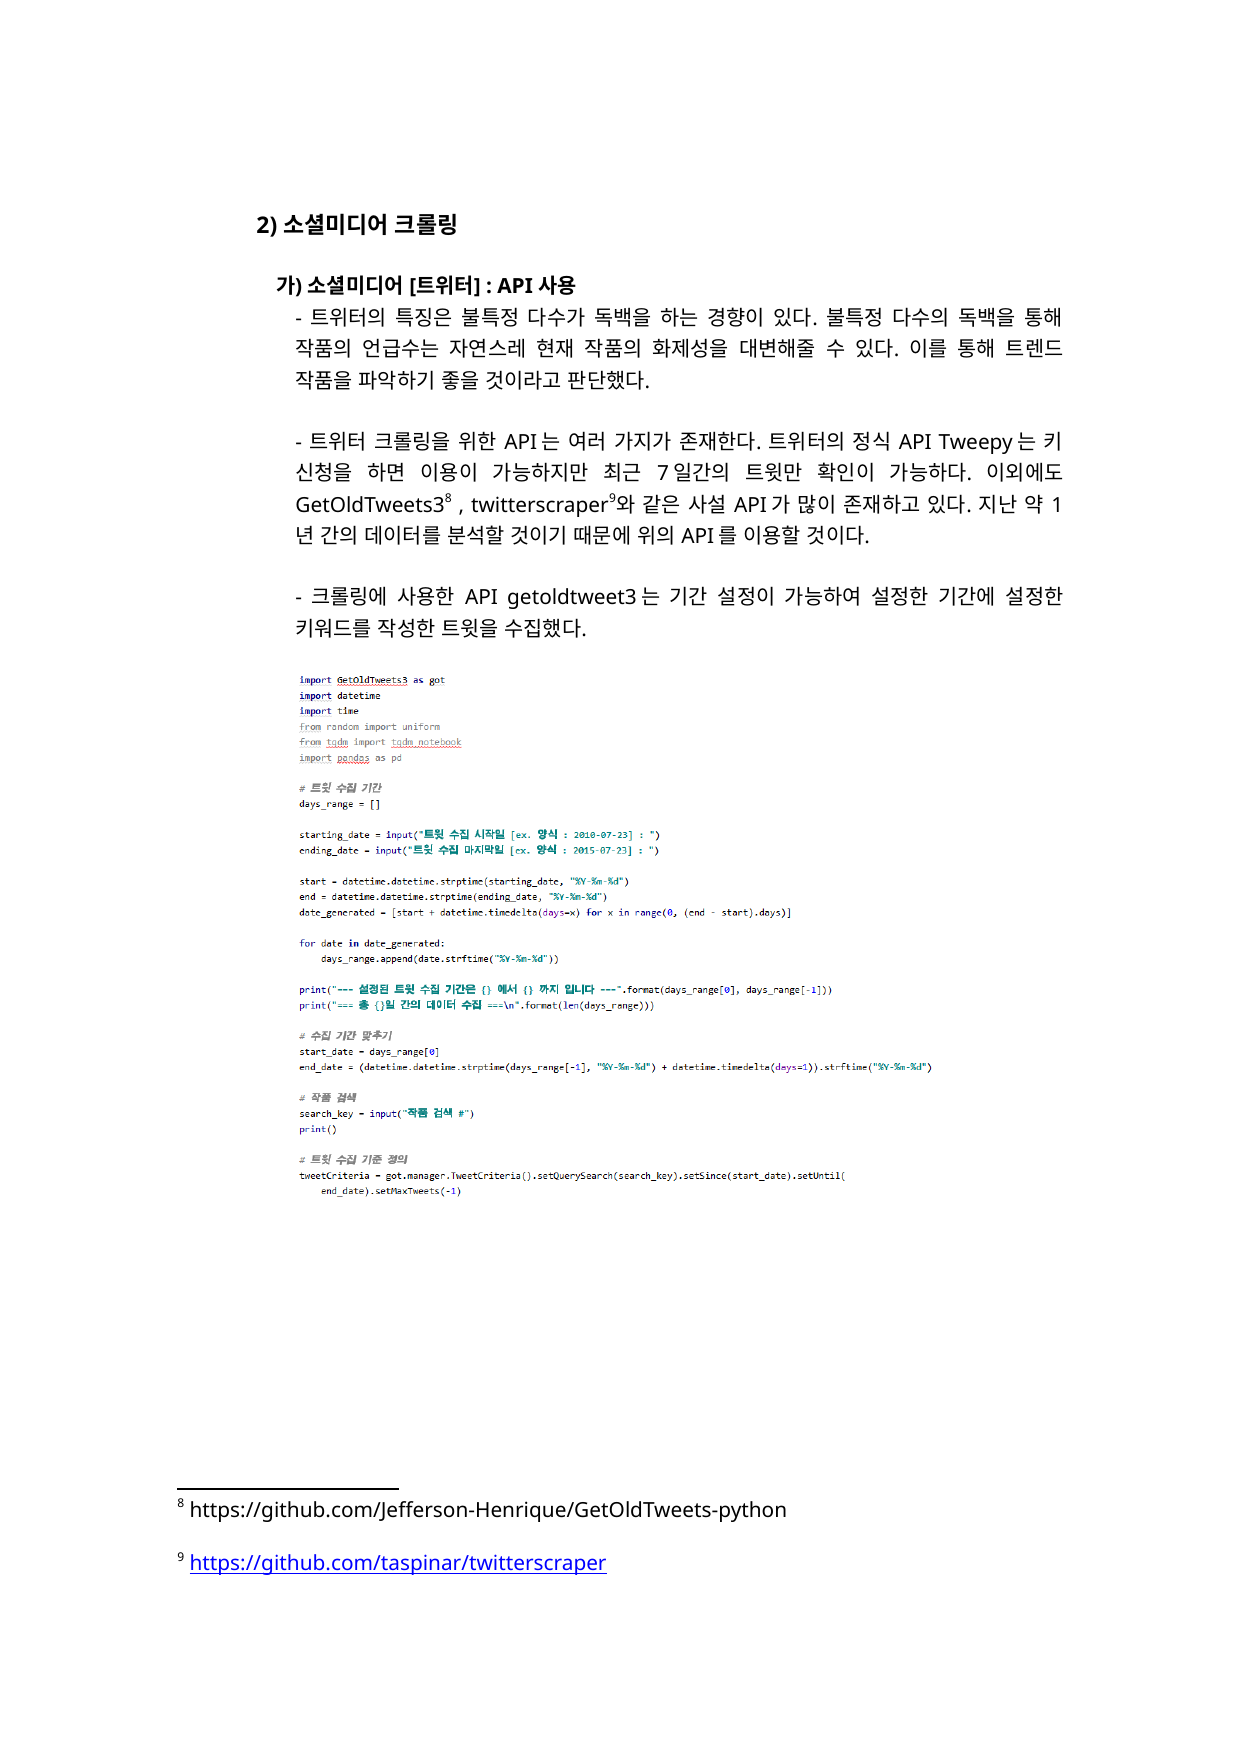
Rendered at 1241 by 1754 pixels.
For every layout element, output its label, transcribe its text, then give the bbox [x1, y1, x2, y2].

text - 크롤링에 사용한 API getoldtweet3는 기간 설정이 가능하여 설정한 기간에 설정한 키워드를 작성한 트윗을 수집했다. [295, 580, 1063, 642]
picture [295, 672, 945, 1207]
text - 트위터 크롤링을 위한 API는 여러 가지가 존재한다. 트위터의 정식 API Tweepy는 키 신청을 하면 이용이 가능하지만 최근 7일간의 트윗만 확인이 가능하다. 이외에도 GetOldTweets3 , twitterscraper와 같은 사설 API가 많이 존재하고 있다. 지난 약 1년 간의 데이터를 분석할 것이기 때문에 위의 API를 이용할 것이다. [295, 425, 1063, 550]
text 2) 소셜미디어 크롤링 [256, 207, 1063, 240]
text - 트위터의 특징은 불특정 다수가 독백을 하는 경향이 있다. 불특정 다수의 독백을 통해 작품의 언급수는 자연스레 현재 작품의 화제성을 대변해줄 수 있다. 이를 통해 트렌드 작품을 파악하기 좋을 것이라고 판단했다. [295, 301, 1063, 394]
text 가) 소셜미디어 [트위터] : API 사용 [276, 270, 1063, 300]
